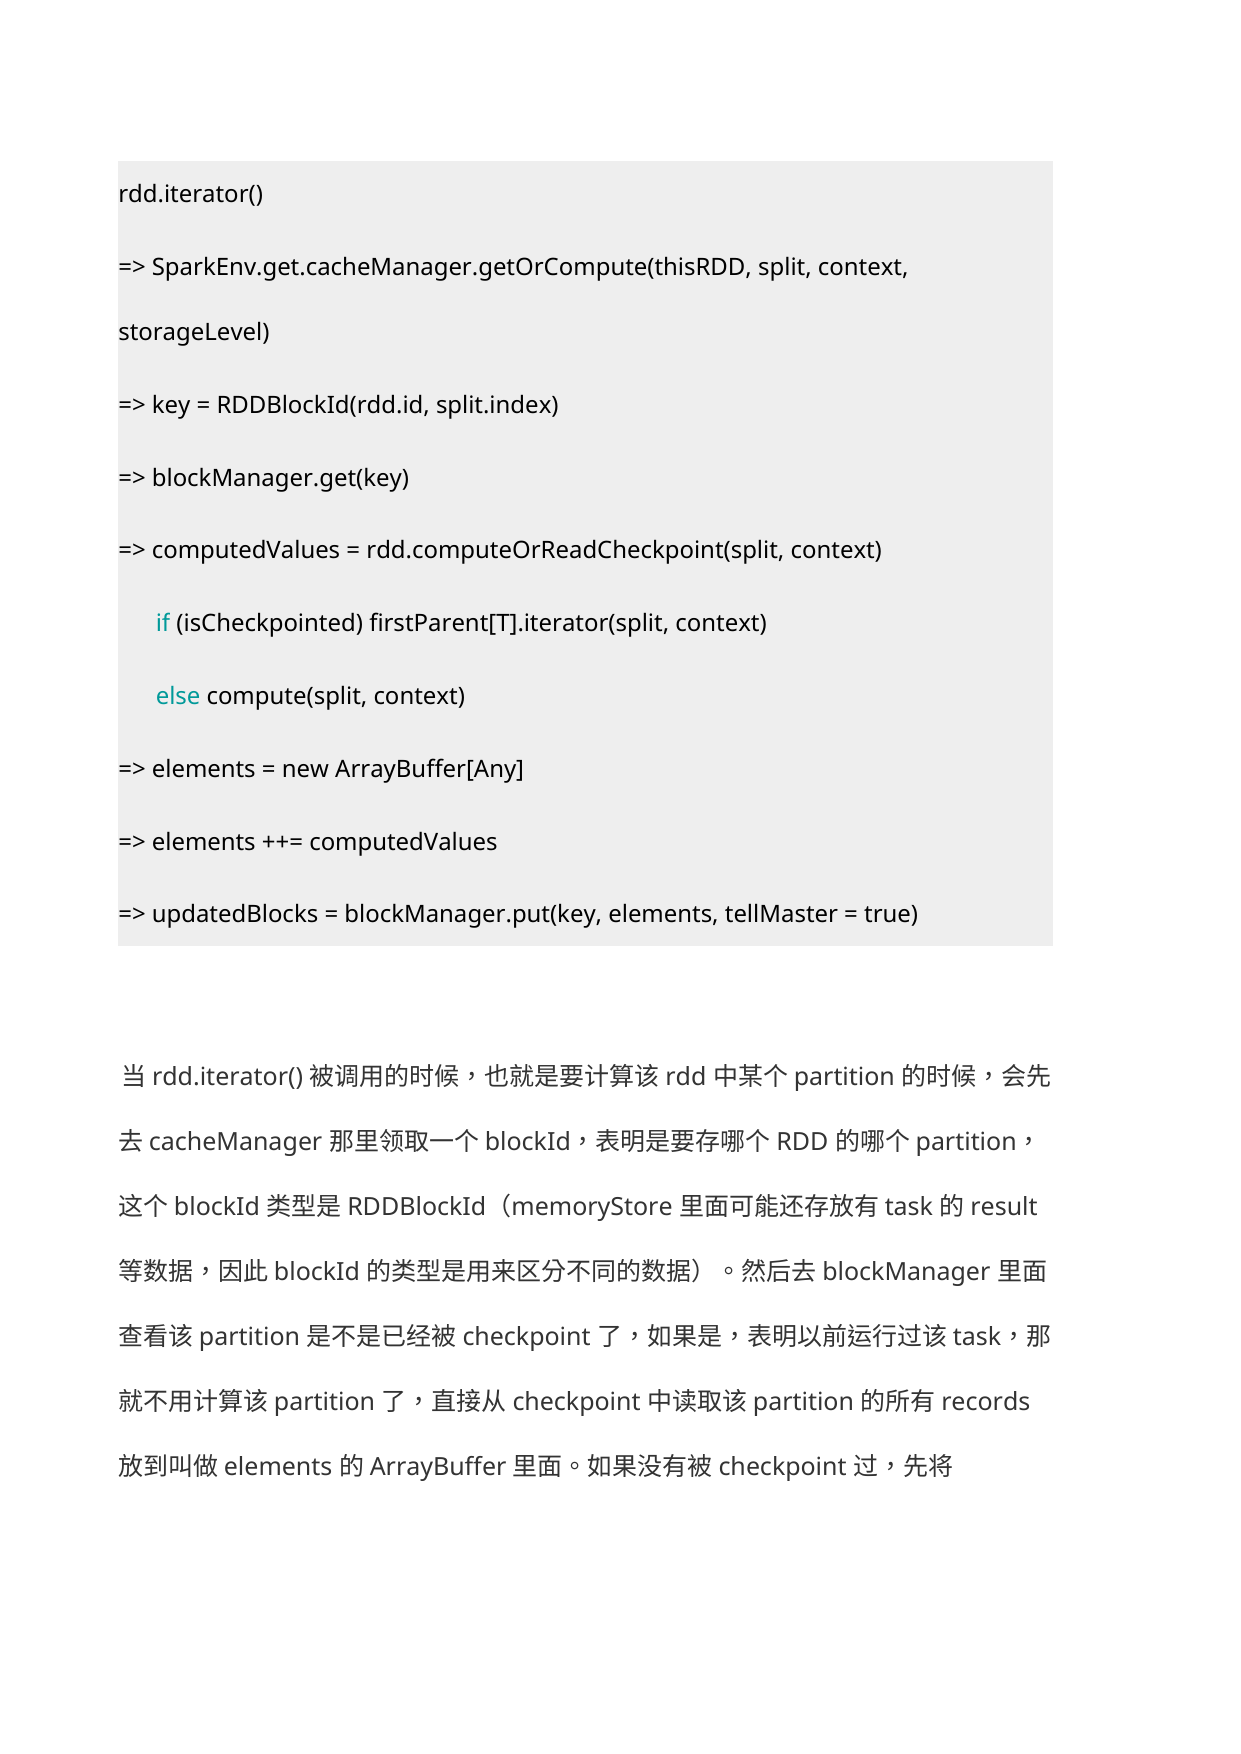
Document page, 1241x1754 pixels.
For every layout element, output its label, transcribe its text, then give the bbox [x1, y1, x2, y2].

text => computedValues = rdd.computeOrReadCheckpoint(split, context) [118, 517, 1053, 582]
text => blockManager.get(key) [118, 444, 1053, 509]
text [118, 1042, 1053, 1497]
text else compute(split, context) [118, 663, 1053, 728]
text => SparkEnv.get.cacheManager.getOrCompute(thisRDD, split, context, storageLevel) [118, 234, 1053, 364]
text => key = RDDBlockId(rdd.id, split.index) [118, 371, 1053, 436]
text => elements = new ArrayBuffer[Any] [118, 736, 1053, 801]
text rdd.iterator() [118, 161, 1053, 226]
text => updatedBlocks = blockManager.put(key, elements, tellMaster = true) [118, 881, 1053, 946]
text if (isCheckpointed) firstParent[T].iterator(split, context) [118, 590, 1053, 655]
text => elements ++= computedValues [118, 808, 1053, 873]
